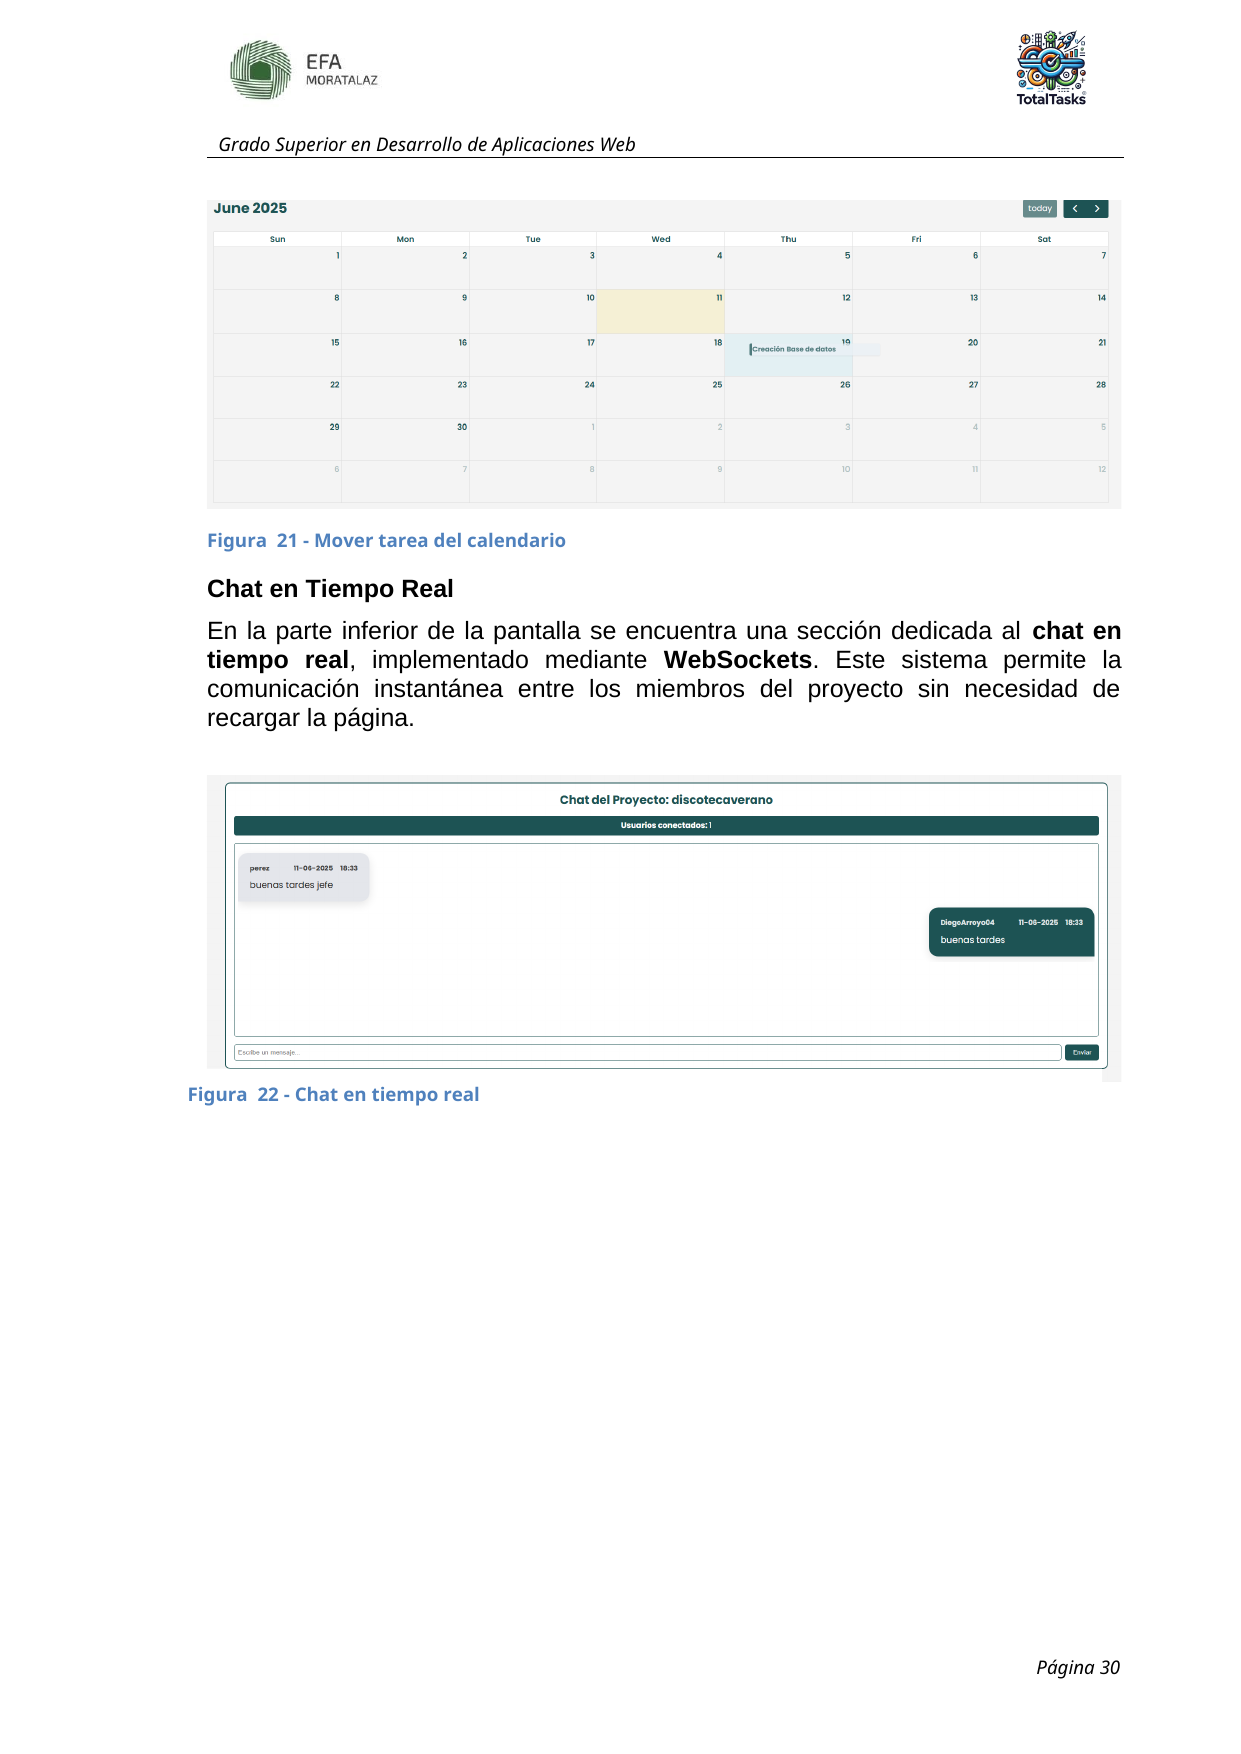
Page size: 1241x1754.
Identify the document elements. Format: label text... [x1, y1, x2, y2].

picture [206, 200, 1122, 509]
text Figura 21 - Mover tarea del calendario [207, 528, 1122, 553]
picture [1000, 18, 1103, 120]
text En la parte inferior de la pantalla se encuentra una sección dedicada al chat en tiempo real, implementado mediante WebSockets. Este sistema permite la comunicación instantánea entre los miembros del proyecto sin necesidad de recargar la página. [207, 616, 1122, 732]
text Chat en Tiempo Real [207, 574, 1122, 603]
picture [206, 775, 1122, 1082]
picture [206, 21, 410, 117]
